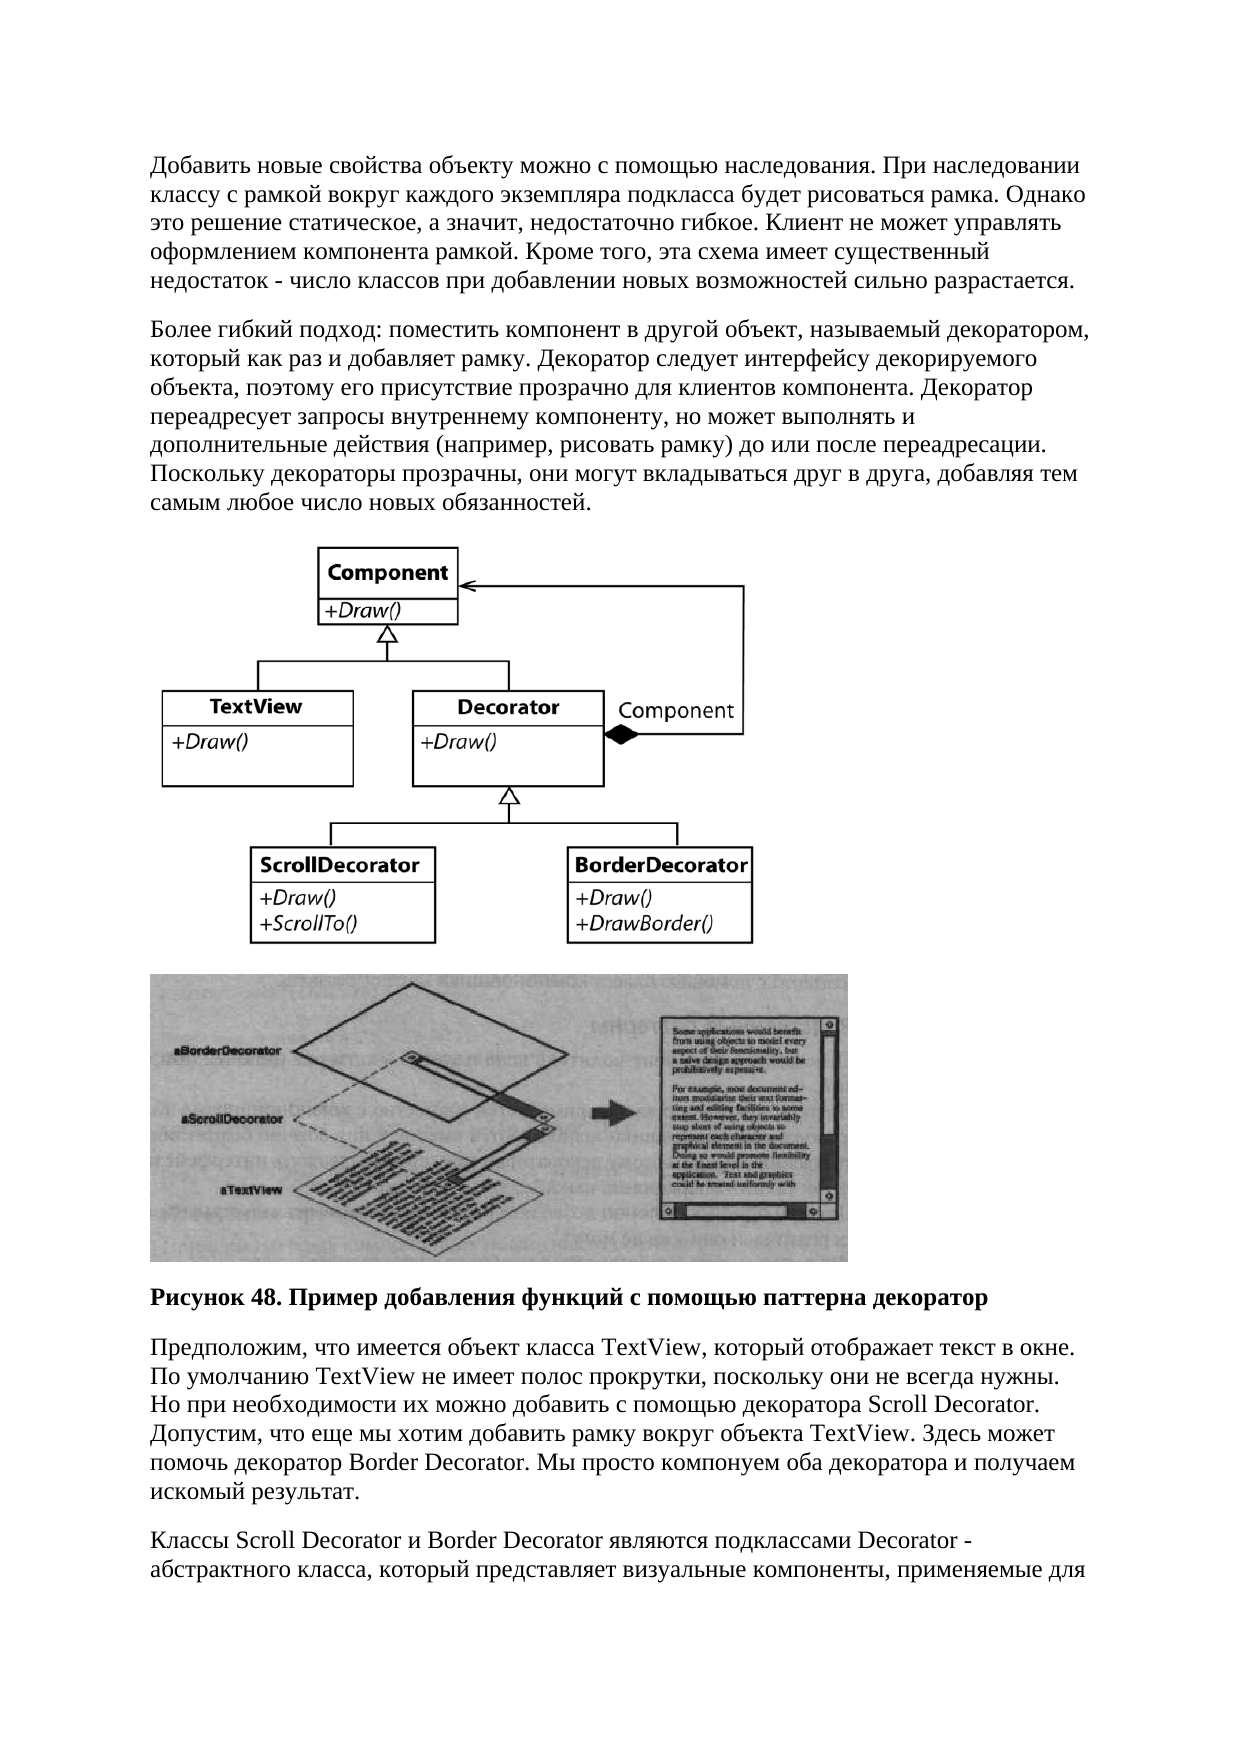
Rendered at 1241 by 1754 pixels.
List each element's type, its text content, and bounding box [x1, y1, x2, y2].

text Добавить новые свойства объекту можно с помощью наследования. При наследовании классу с рамкой вокруг каждого экземпляра подкласса будет рисоваться рамка. Однако это решение статическое, а значит, недостаточно гибкое. Клиент не может управлять оформлением компонента рамкой. Кроме того, эта схема имеет существенный недостаток - число классов при добавлении новых возможностей сильно разрастается. [150, 150, 1090, 294]
text Предположим, что имеется объект класса TextView, который отображает текст в окне. По умолчанию TextView не имеет полос прокрутки, поскольку они не всегда нужны. Но при необходимости их можно добавить с помощью декоратора Scroll Decorator. Допустим, что еще мы хотим добавить рамку вокруг объекта TextView. Здесь может помочь декоратор Border Decorator. Мы просто компонуем оба декоратора и получаем искомый результат. [150, 1332, 1153, 1504]
picture [150, 536, 773, 954]
text Рисунок 48. Пример добавления функций с помощью паттерна декоратор [150, 1282, 1153, 1311]
picture [150, 974, 848, 1262]
text Более гибкий подход: поместить компонент в другой объект, называемый декоратором, который как раз и добавляет рамку. Декоратор следует интерфейсу декорируемого объекта, поэтому его присутствие прозрачно для клиентов компонента. Декоратор переадресует запросы внутреннему компоненту, но может выполнять и дополнительные действия (например, рисовать рамку) до или после переадресации. Поскольку декораторы прозрачны, они могут вкладываться друг в друга, добавляя тем самым любое число новых обязанностей. [150, 314, 1153, 516]
